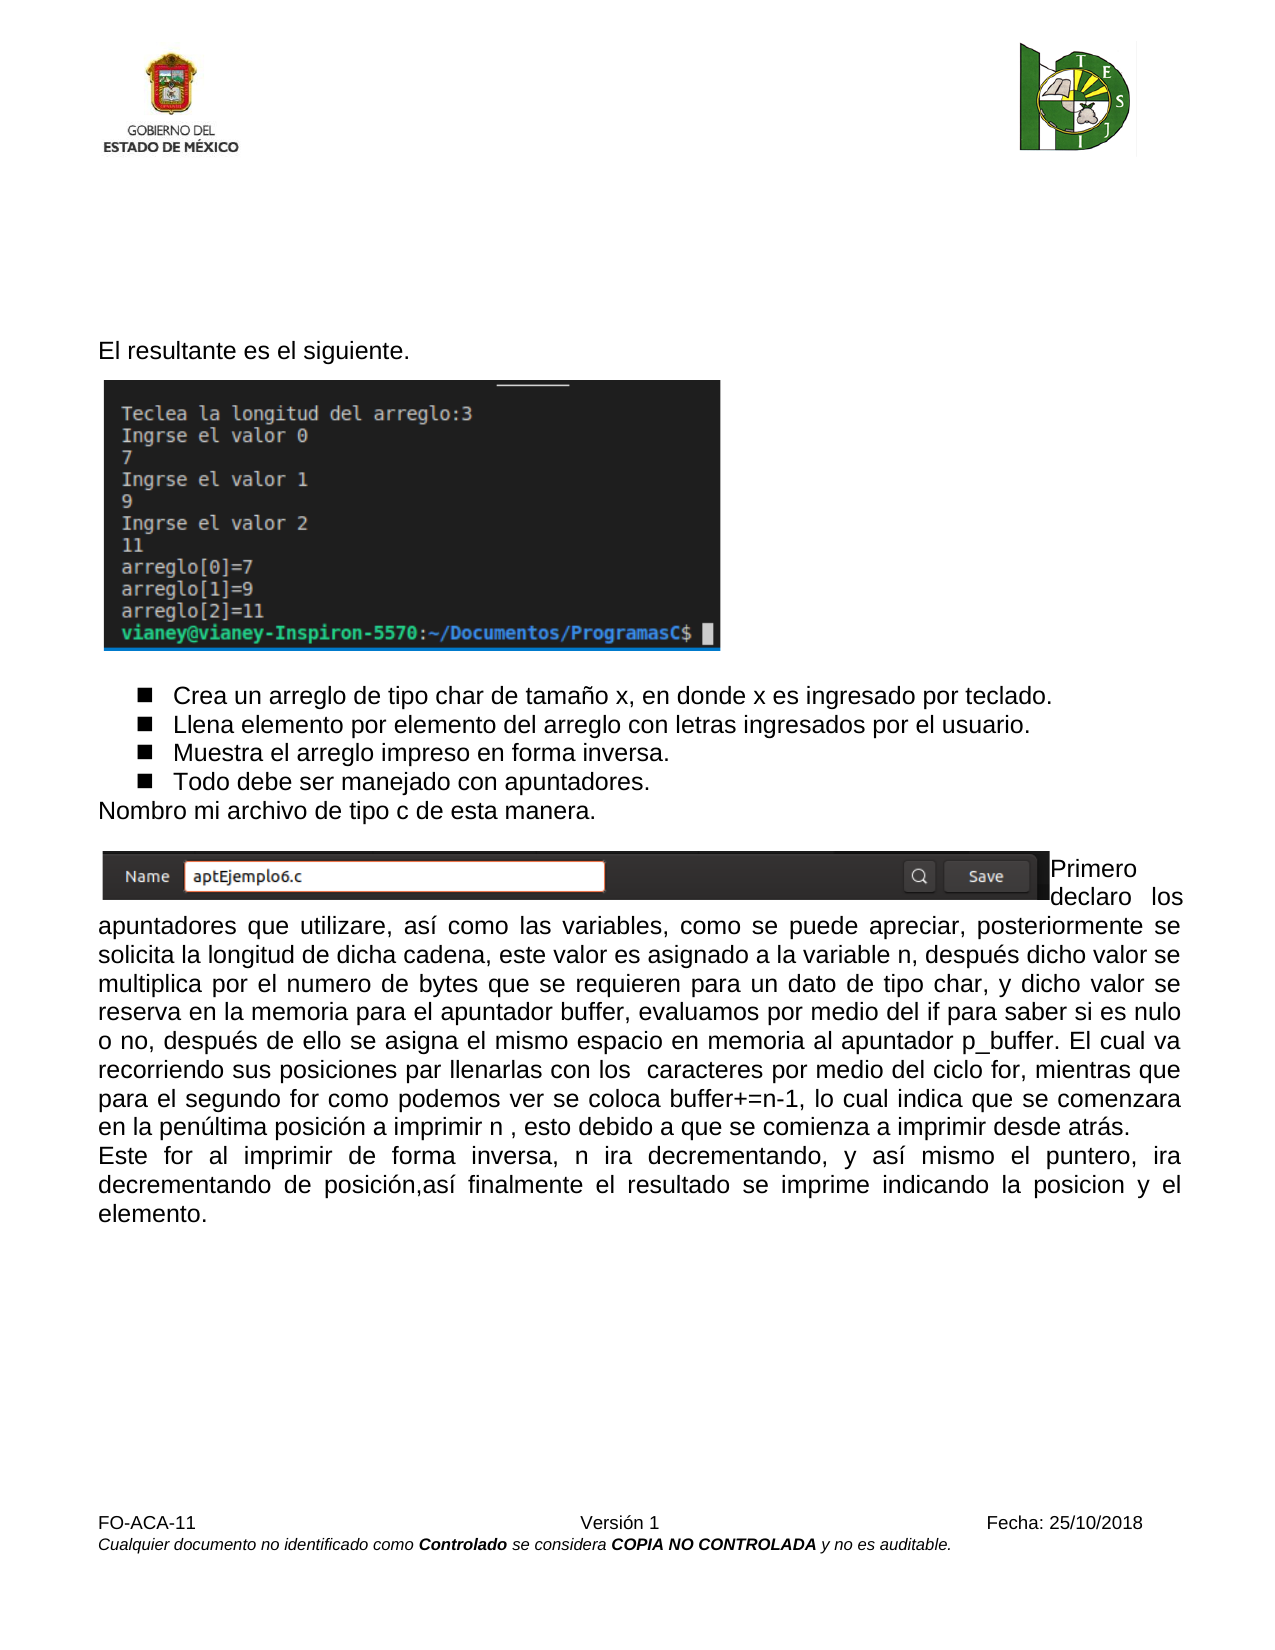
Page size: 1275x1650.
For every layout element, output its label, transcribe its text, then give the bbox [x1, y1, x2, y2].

picture [95, 42, 241, 161]
picture [102, 851, 1050, 900]
list Llena elemento por elemento del arreglo con letras ingresados por el usuario. [135, 709, 1183, 738]
text El resultante es el siguiente. [98, 336, 1183, 364]
list Crea un arreglo de tipo char de tamaño x, en donde x es ingresado por teclado. [135, 681, 1183, 709]
picture [103, 380, 721, 651]
text Primero declaro los apuntadores que utilizare, así como las variables, como se puede apreciar, posteriormente se solicita la longitud de dicha cadena, este valor es asignado a la variable n, después dicho valor se multiplica por el numero de bytes que se requieren para un dato de tipo char, y dicho valor se reserva en la memoria para el apuntador buffer, evaluamos por medio del if para saber si es nulo o no, después de ello se asigna el mismo espacio en memoria al apuntador p_buffer. El cual va recorriendo sus posiciones par llenarlas con los caracteres por medio del ciclo for, mientras que para el segundo for como podemos ver se coloca buffer+=n-1, lo cual indica que se comenzara en la penúltima posición a imprimir n , esto debido a que se comienza a imprimir desde atrás. [98, 854, 1183, 1141]
list Todo debe ser manejado con apuntadores. [135, 767, 1183, 796]
text Nombro mi archivo de tipo c de esta manera. [98, 796, 1183, 825]
text Este for al imprimir de forma inversa, n ira decrementando, y así mismo el puntero, ira decrementando de posición,así finalmente el resultado se imprime indicando la posicion y el elemento. [98, 1141, 1183, 1227]
picture [1018, 41, 1137, 157]
list Muestra el arreglo impreso en forma inversa. [135, 738, 1183, 767]
